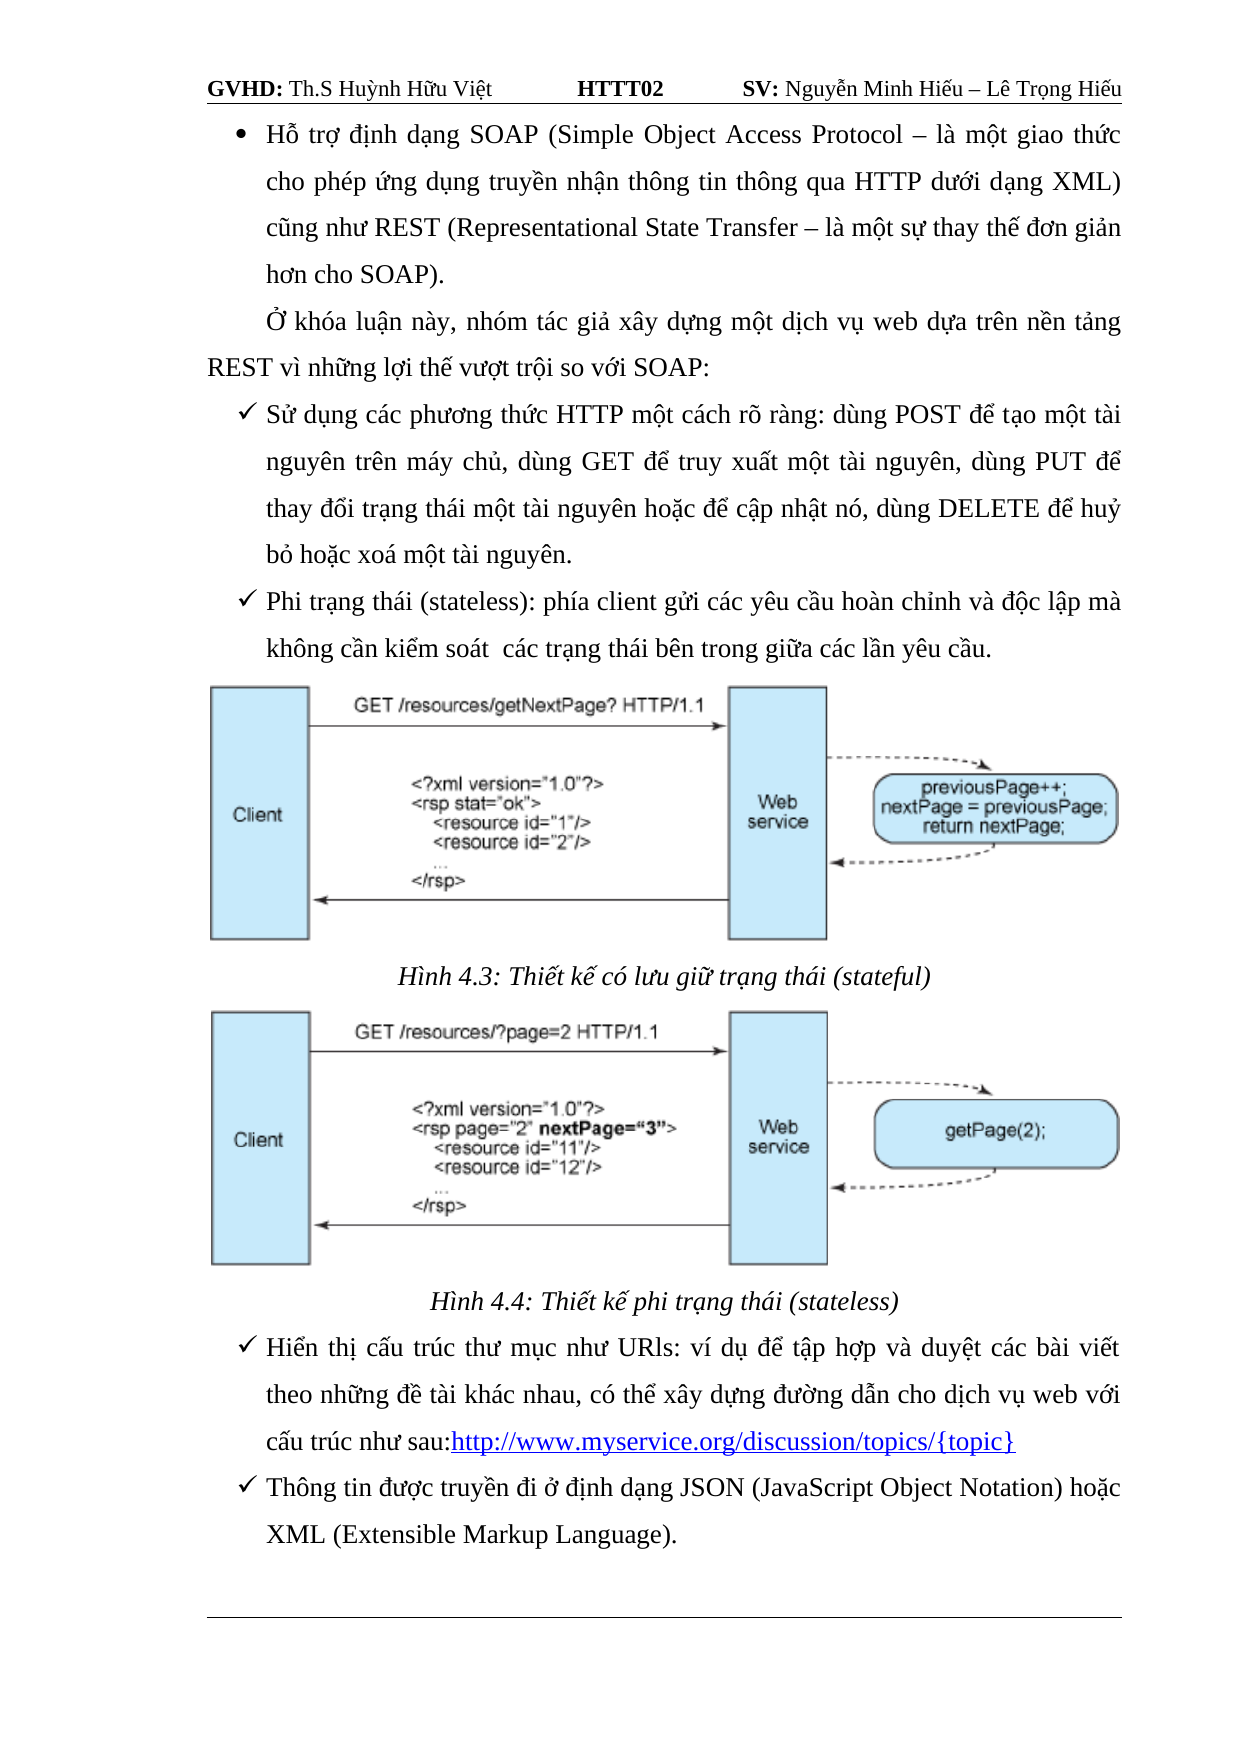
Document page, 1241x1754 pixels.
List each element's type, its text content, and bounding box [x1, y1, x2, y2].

text Ở khóa luận này, nhóm tác giả xây dựng một dịch vụ web dựa trên nền tảng REST vì những lợi thế vượt trội so với SOAP: [207, 305, 1122, 383]
text Hình 4.3: Thiết kế có lưu giữ trạng thái (stateful) [207, 960, 1122, 991]
list Thông tin được truyền đi ở định dạng JSON (JavaScript Object Notation) hoặc XML (Extensible Markup Language). [236, 1472, 1122, 1549]
text Hình 4.4: Thiết kế phi trạng thái (stateless) [207, 1285, 1122, 1316]
list Hỗ trợ định dạng SOAP (Simple Object Access Protocol – là một giao thức cho phép ứng dụng truyền nhận thông tin thông qua HTTP dưới dạng XML) cũng như REST (Representational State Transfer – là một sự thay thế đơn giản hơn cho SOAP). [236, 118, 1122, 289]
list Phi trạng thái (stateless): phía client gửi các yêu cầu hoàn chỉnh và độc lập mà không cần kiểm soát các trạng thái bên trong giữa các lần yêu cầu. [236, 585, 1122, 663]
list Hiển thị cấu trúc thư mục như URls: ví dụ để tập hợp và duyệt các bài viết theo những đề tài khác nhau, có thể xây dựng đường dẫn cho dịch vụ web với cấu trúc như sau:http://www.myservice.org/discussion/topics/{topic} [236, 1331, 1122, 1456]
picture [206, 678, 1123, 946]
list Sử dụng các phương thức HTTP một cách rõ ràng: dùng POST để tạo một tài nguyên trên máy chủ, dùng GET để truy xuất một tài nguyên, dùng PUT để thay đổi trạng thái một tài nguyên hoặc để cập nhật nó, dùng DELETE để huỷ bỏ hoặc xoá một tài nguyên. [236, 398, 1122, 569]
picture [206, 1006, 1123, 1271]
